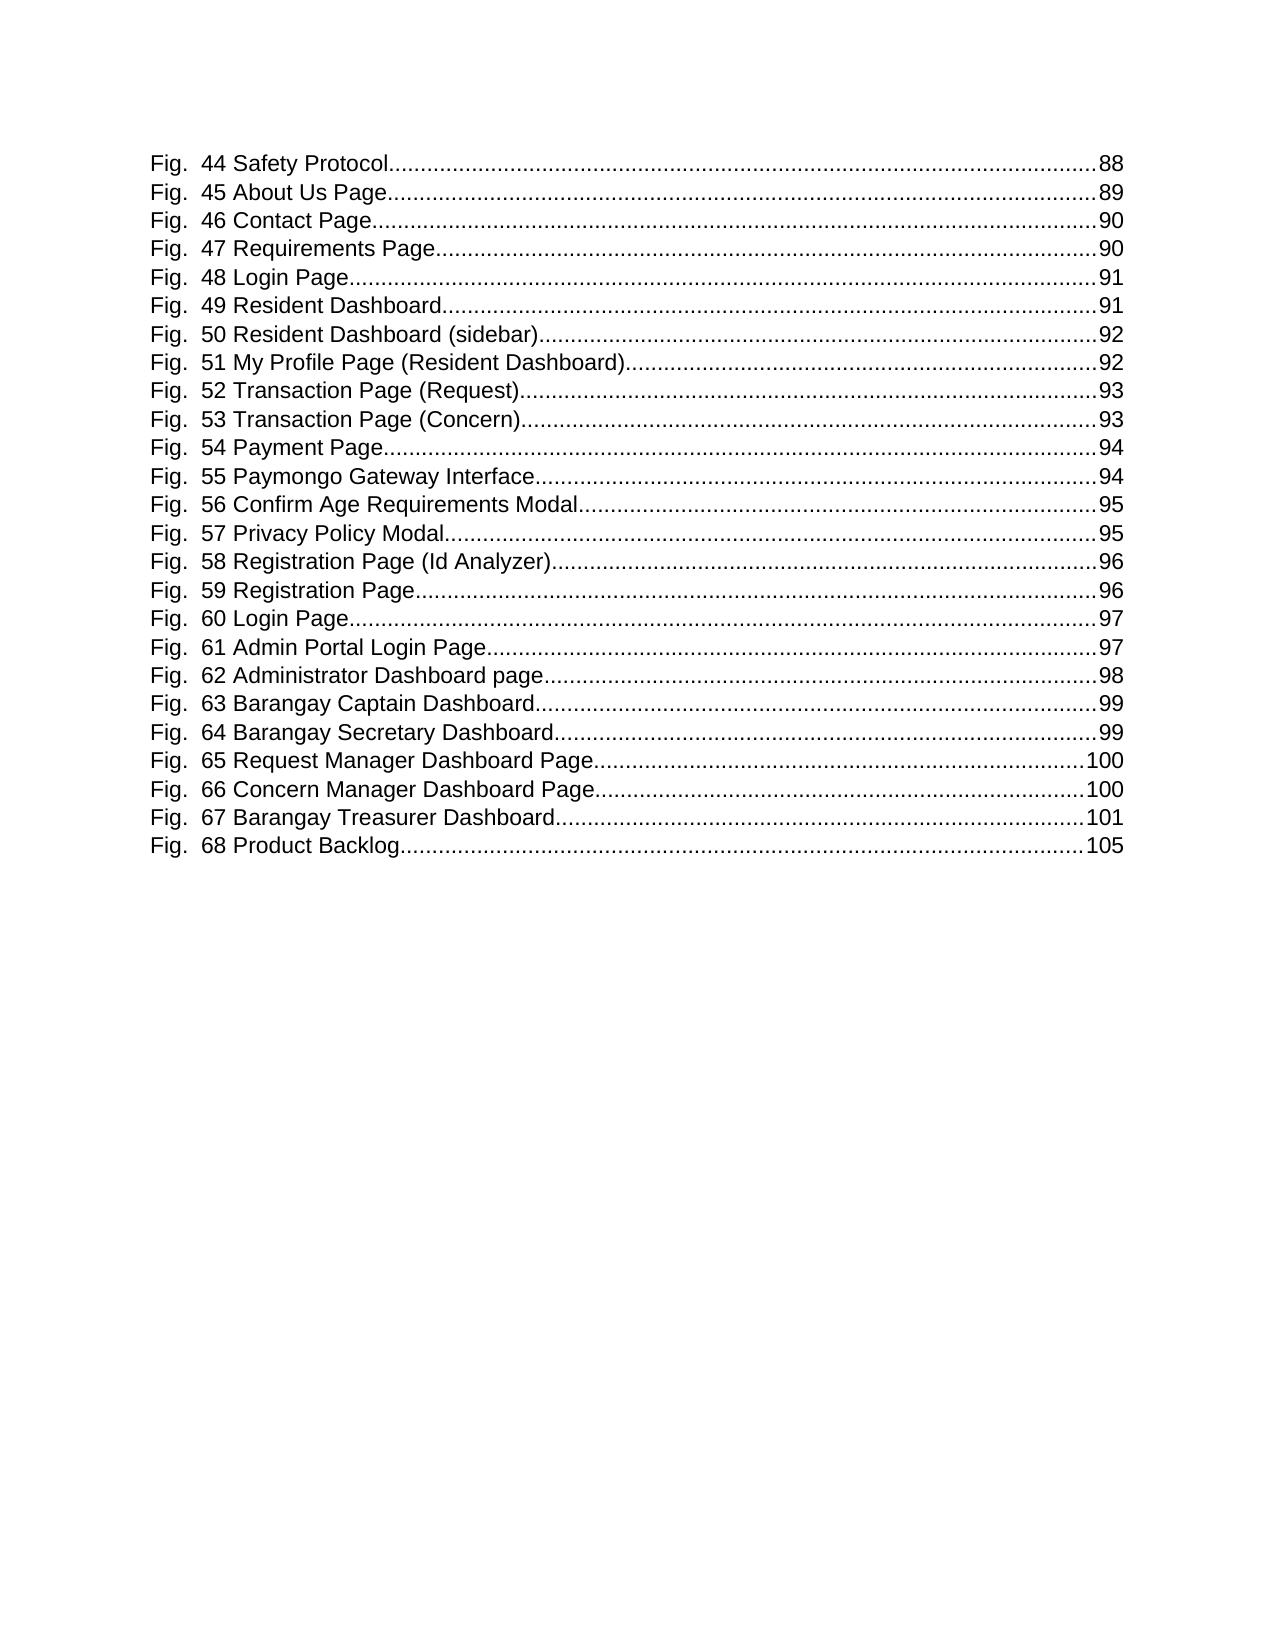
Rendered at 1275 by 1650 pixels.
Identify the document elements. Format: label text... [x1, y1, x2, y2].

text Fig. 55 Paymongo Gateway Interface 94 [150, 463, 1125, 489]
text Fig. 68 Product Backlog 105 [150, 832, 1125, 859]
text Fig. 50 Resident Dashboard (sidebar) 92 [150, 321, 1125, 347]
text Fig. 65 Request Manager Dashboard Page 100 [150, 747, 1125, 773]
text Fig. 67 Barangay Treasurer Dashboard 101 [150, 804, 1125, 830]
text Fig. 52 Transaction Page (Request) 93 [150, 377, 1125, 404]
text Fig. 46 Contact Page 90 [150, 207, 1125, 233]
text Fig. 56 Confirm Age Requirements Modal 95 [150, 491, 1125, 518]
text Fig. 57 Privacy Policy Modal 95 [150, 520, 1125, 546]
text Fig. 45 About Us Page 89 [150, 178, 1125, 205]
text Fig. 54 Payment Page 94 [150, 434, 1125, 461]
text Fig. 48 Login Page 91 [150, 264, 1125, 290]
text Fig. 47 Requirements Page 90 [150, 235, 1125, 262]
text Fig. 53 Transaction Page (Concern) 93 [150, 406, 1125, 432]
text Fig. 62 Administrator Dashboard page 98 [150, 662, 1125, 688]
text Fig. 64 Barangay Secretary Dashboard 99 [150, 719, 1125, 745]
text Fig. 60 Login Page 97 [150, 605, 1125, 631]
text Fig. 51 My Profile Page (Resident Dashboard) 92 [150, 349, 1125, 375]
text Fig. 49 Resident Dashboard 91 [150, 292, 1125, 318]
text Fig. 61 Admin Portal Login Page 97 [150, 633, 1125, 660]
text Fig. 58 Registration Page (Id Analyzer) 96 [150, 548, 1125, 574]
text Fig. 59 Registration Page 96 [150, 577, 1125, 603]
text Fig. 63 Barangay Captain Dashboard 99 [150, 690, 1125, 717]
text Fig. 66 Concern Manager Dashboard Page 100 [150, 776, 1125, 802]
text Fig. 44 Safety Protocol 88 [150, 150, 1125, 176]
